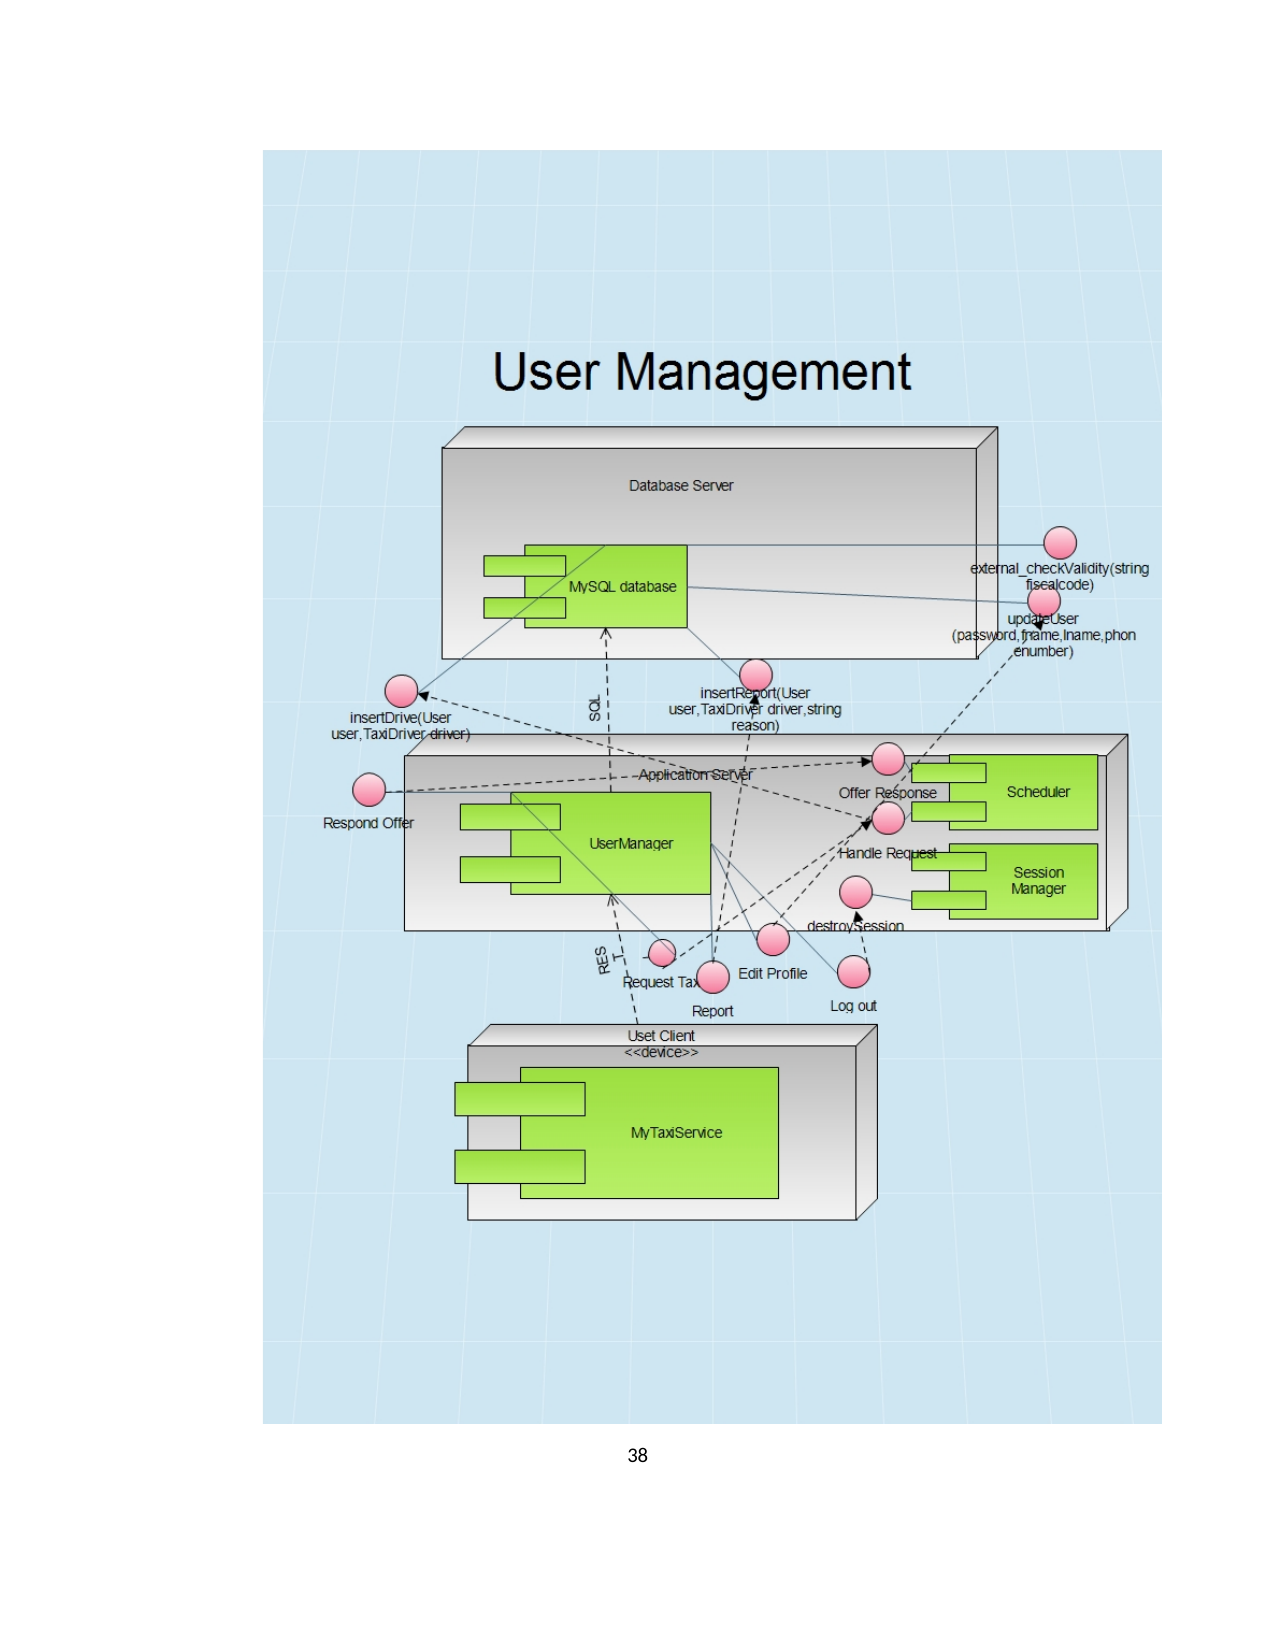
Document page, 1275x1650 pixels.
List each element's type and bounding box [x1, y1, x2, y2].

picture [261, 150, 1161, 1422]
